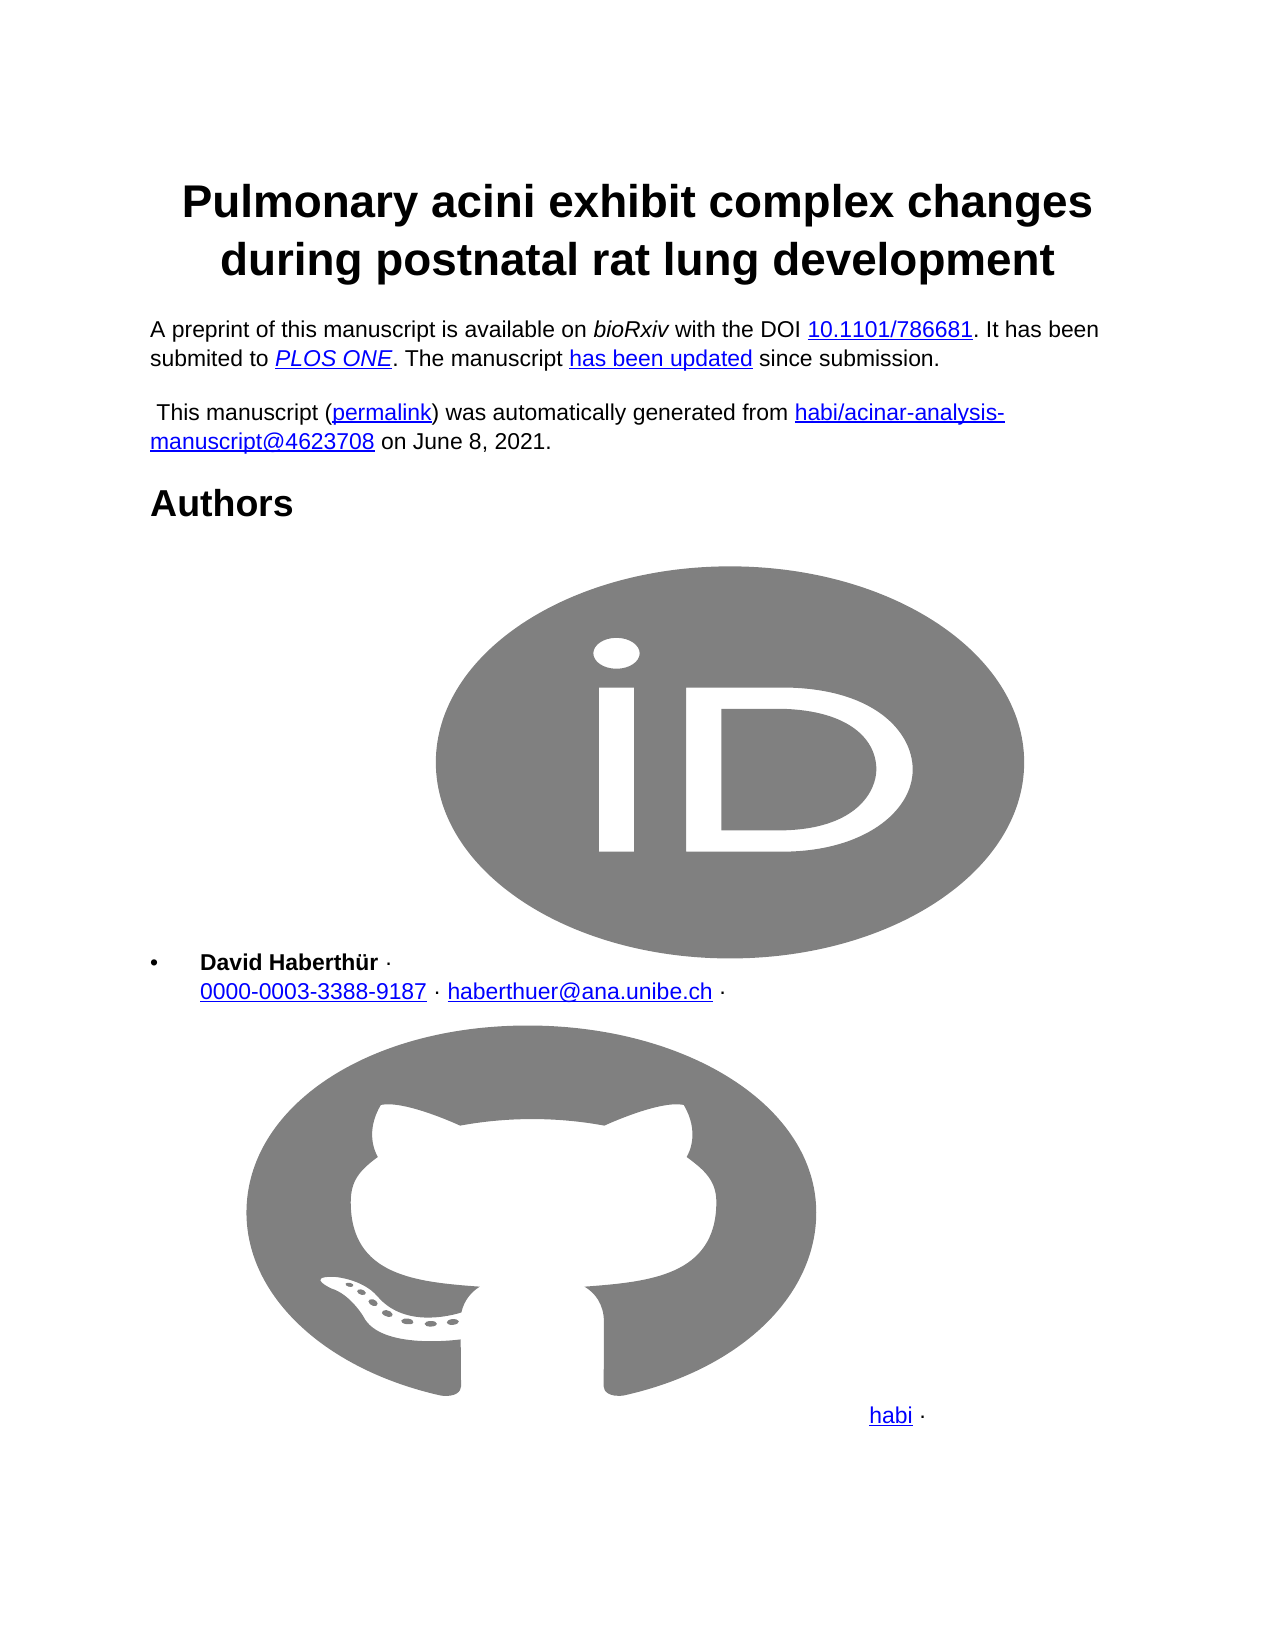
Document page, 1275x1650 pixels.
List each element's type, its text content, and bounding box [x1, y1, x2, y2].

title Pulmonary acini exhibit complex changes during postnatal rat lung development [150, 175, 1125, 286]
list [150, 554, 1125, 1429]
text A preprint of this manuscript is available on bioRxiv with the DOI 10.1101/786681. It has been submited to PLOS ONE. The manuscript has been updated since submission. [150, 316, 1125, 371]
text This manuscript (permalink) was automatically generated from habi/acinar-analysis-manuscript@4623708 on June 8, 2021. [150, 399, 1125, 454]
subtitle Authors [150, 482, 1125, 525]
